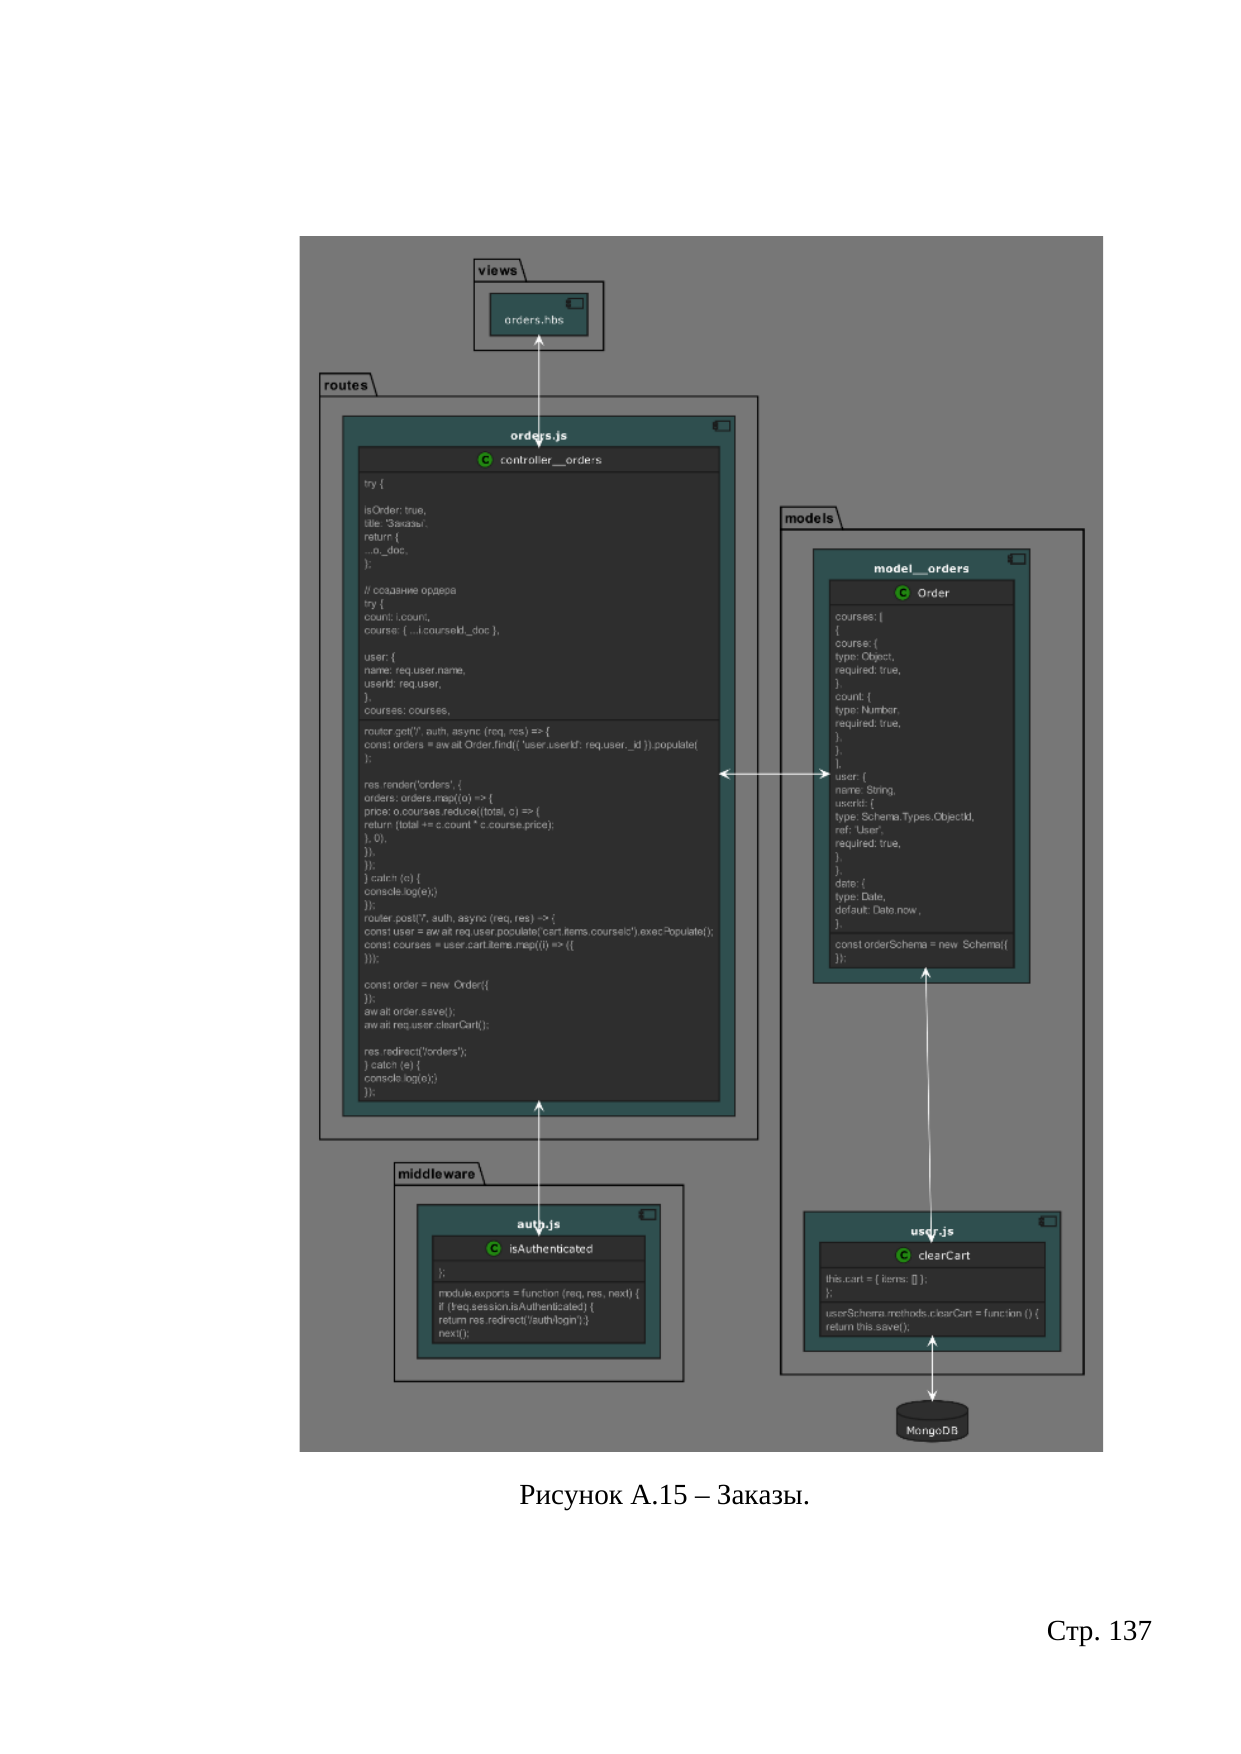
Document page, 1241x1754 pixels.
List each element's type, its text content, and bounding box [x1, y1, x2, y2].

text Рисунок А.15 – Заказы. [177, 1477, 1152, 1511]
picture [299, 236, 1104, 1452]
